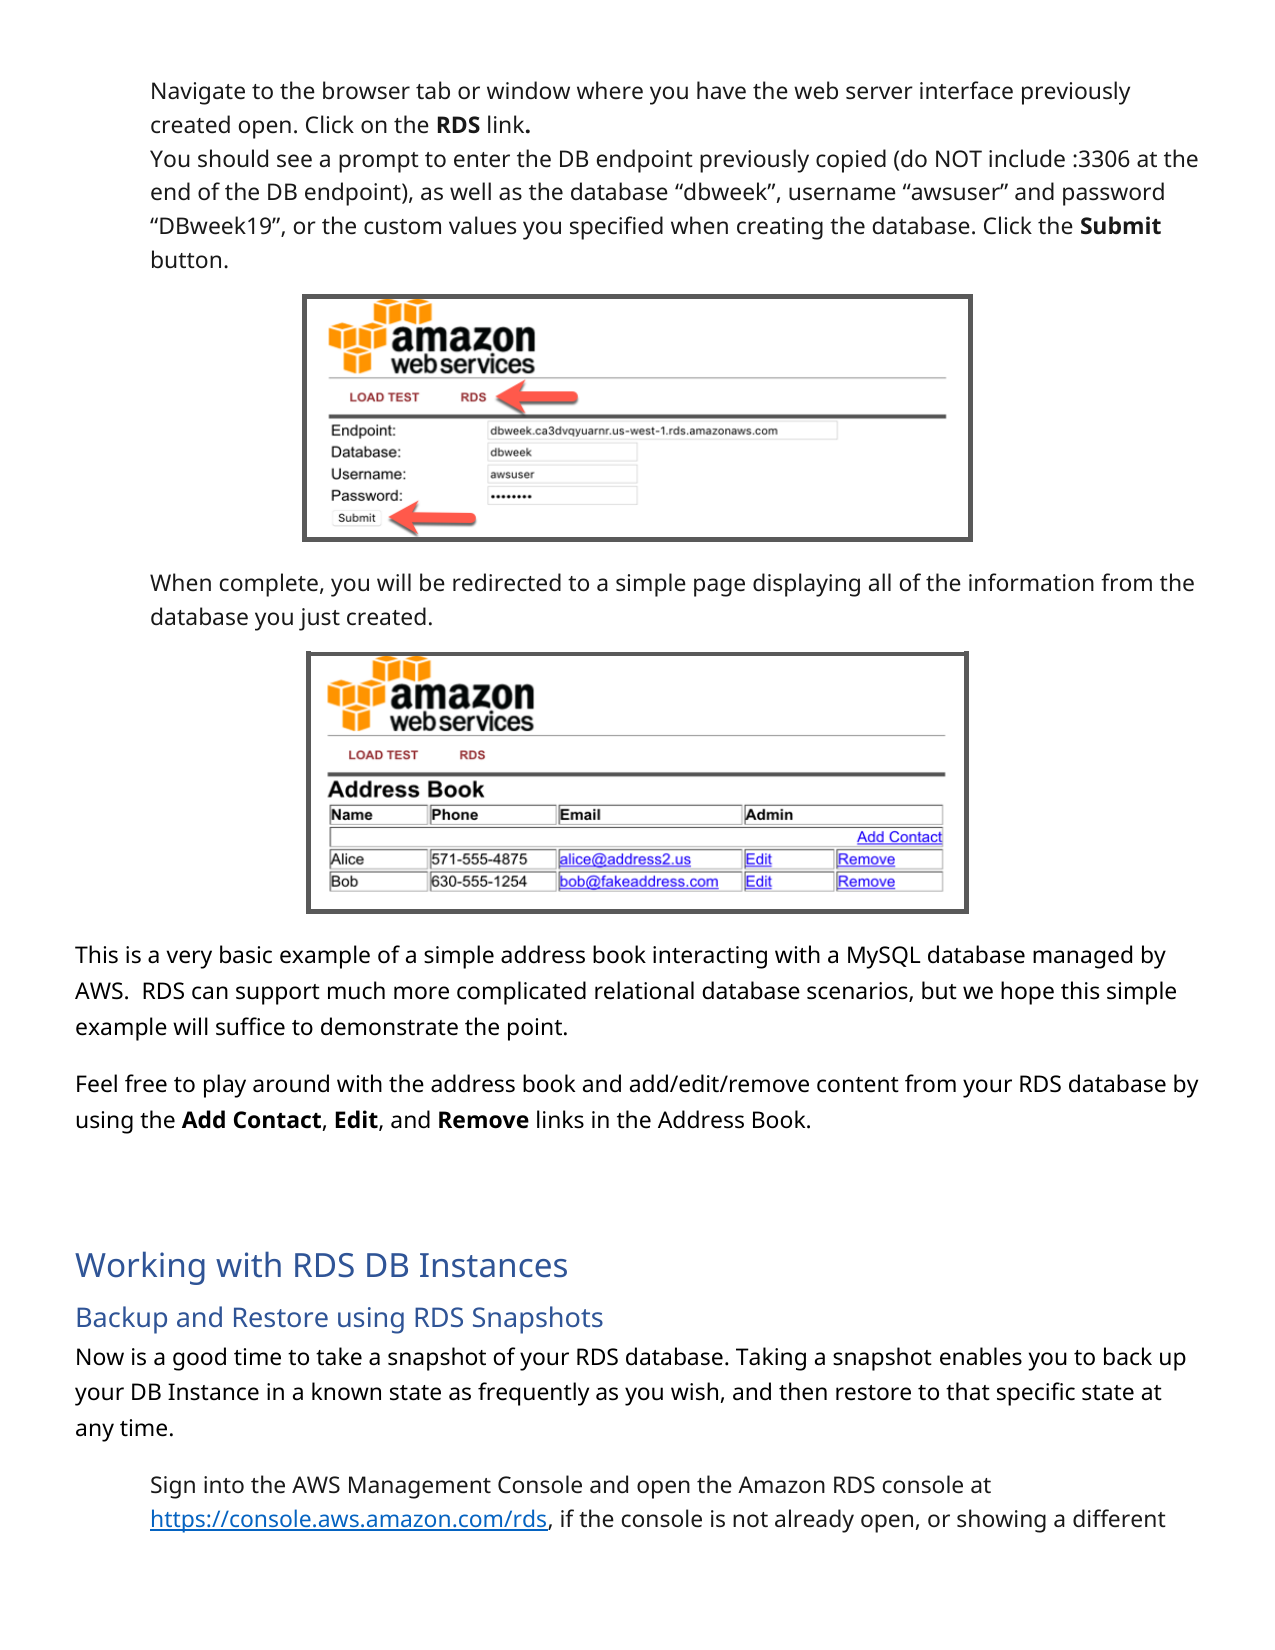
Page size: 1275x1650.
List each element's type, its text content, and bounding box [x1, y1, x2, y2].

subtitle Backup and Restore using RDS Snapshots [75, 1298, 1200, 1335]
text This is a very basic example of a simple address book interacting with a MySQL database managed by AWS. RDS can support much more complicated relational database scenarios, but we hope this simple example will suffice to demonstrate the point. [75, 939, 1200, 1042]
list You should see a prompt to enter the DB endpoint previously copied (do NOT include :3306 at the end of the DB endpoint), as well as the database “dbweek”, username “awsuser” and password “DBweek19”, or the custom values you specified when creating the database. Click the Submit button. [150, 142, 1200, 275]
list Navigate to the browser tab or window where you have the web server interface previously created open. Click on the RDS link. [150, 75, 1200, 140]
text Feel free to play around with the address book and add/edit/remove content from your RDS database by using the Add Contact, Edit, and Remove links in the Address Book. [75, 1068, 1200, 1135]
list When complete, you will be redirected to a simple page displaying all of the information from the database you just created. [150, 567, 1200, 632]
picture [307, 299, 968, 537]
subtitle Working with RDS DB Instances [75, 1242, 1200, 1287]
text Now is a good time to take a snapshot of your RDS database. Taking a snapshot enables you to back up your DB Instance in a known state as frequently as you wish, and then restore to that specific state at any time. [75, 1340, 1200, 1443]
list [150, 1469, 1200, 1534]
picture [311, 656, 964, 909]
